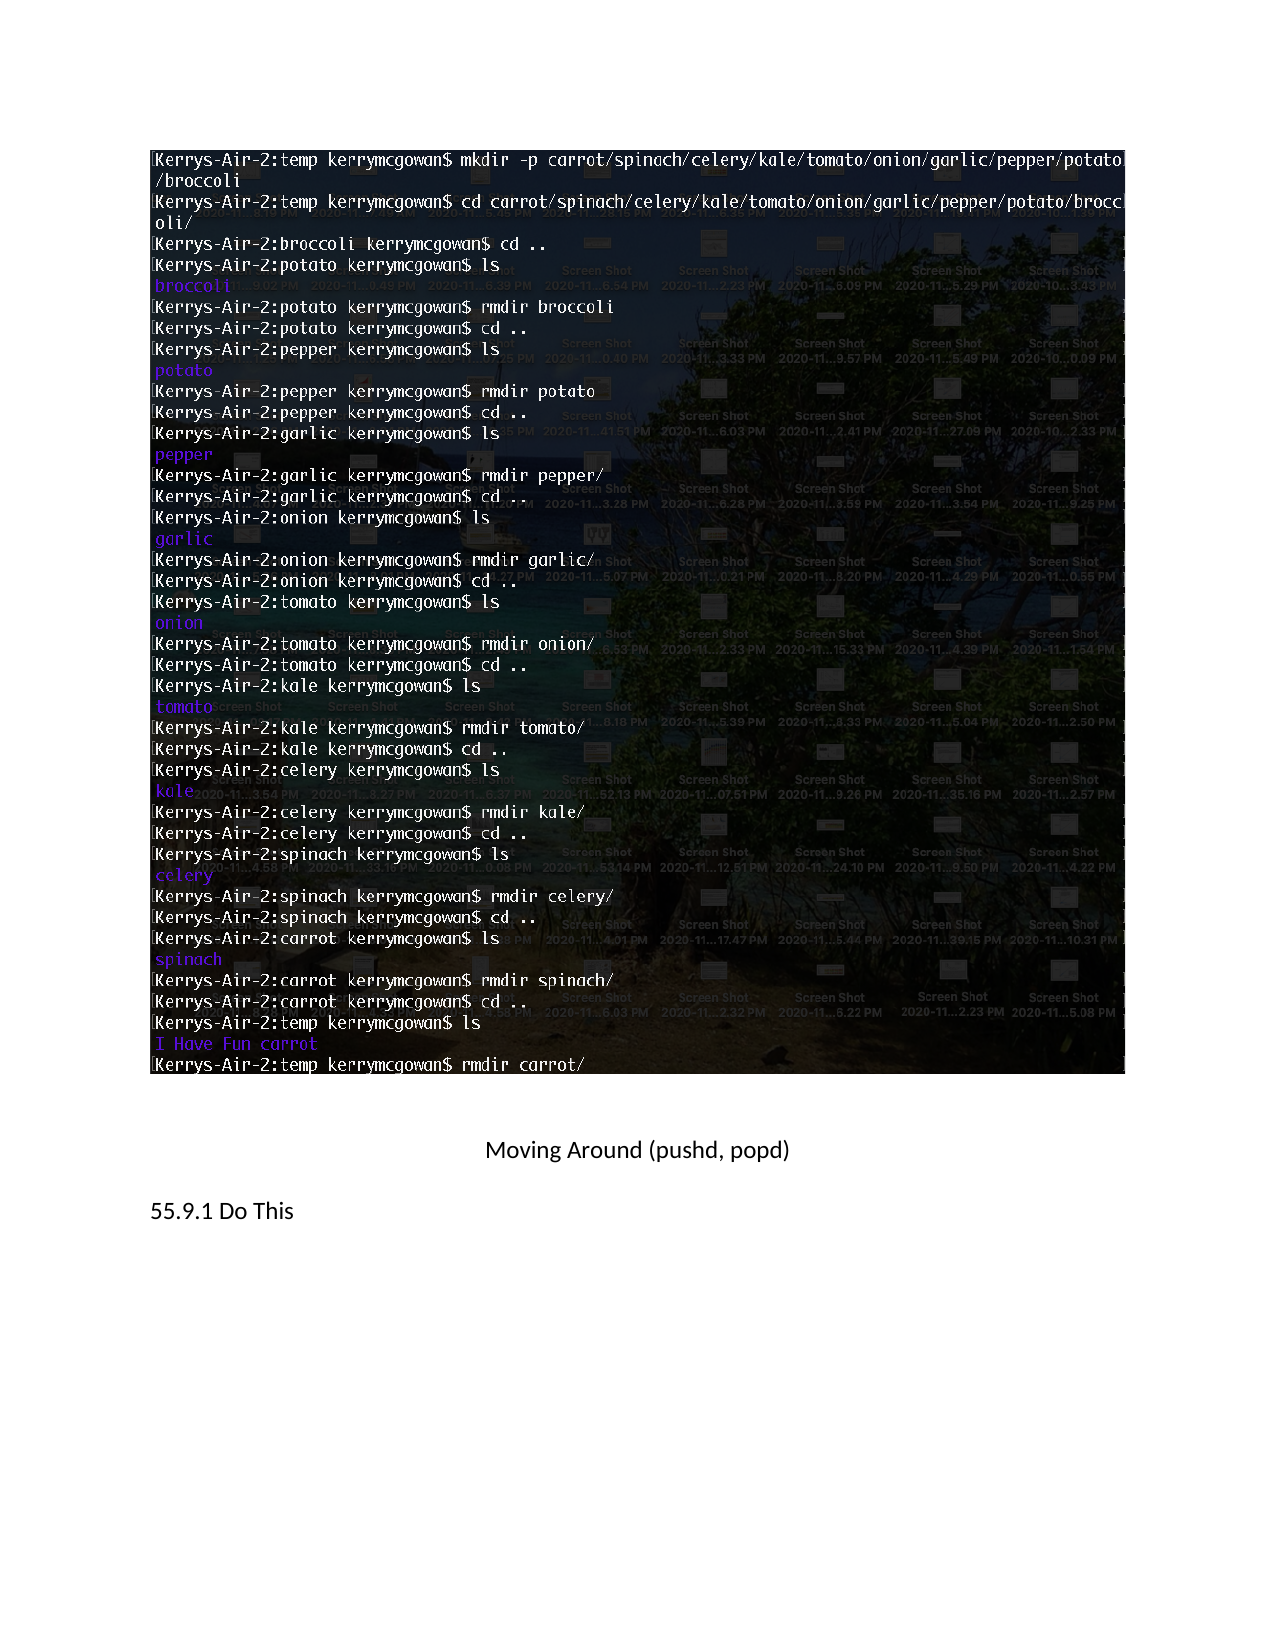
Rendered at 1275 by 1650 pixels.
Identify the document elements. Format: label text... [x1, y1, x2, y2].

text 55.9.1 Do This [150, 1195, 1125, 1226]
text Moving Around (pushd, popd) [150, 1134, 1125, 1165]
picture [150, 150, 1125, 1074]
